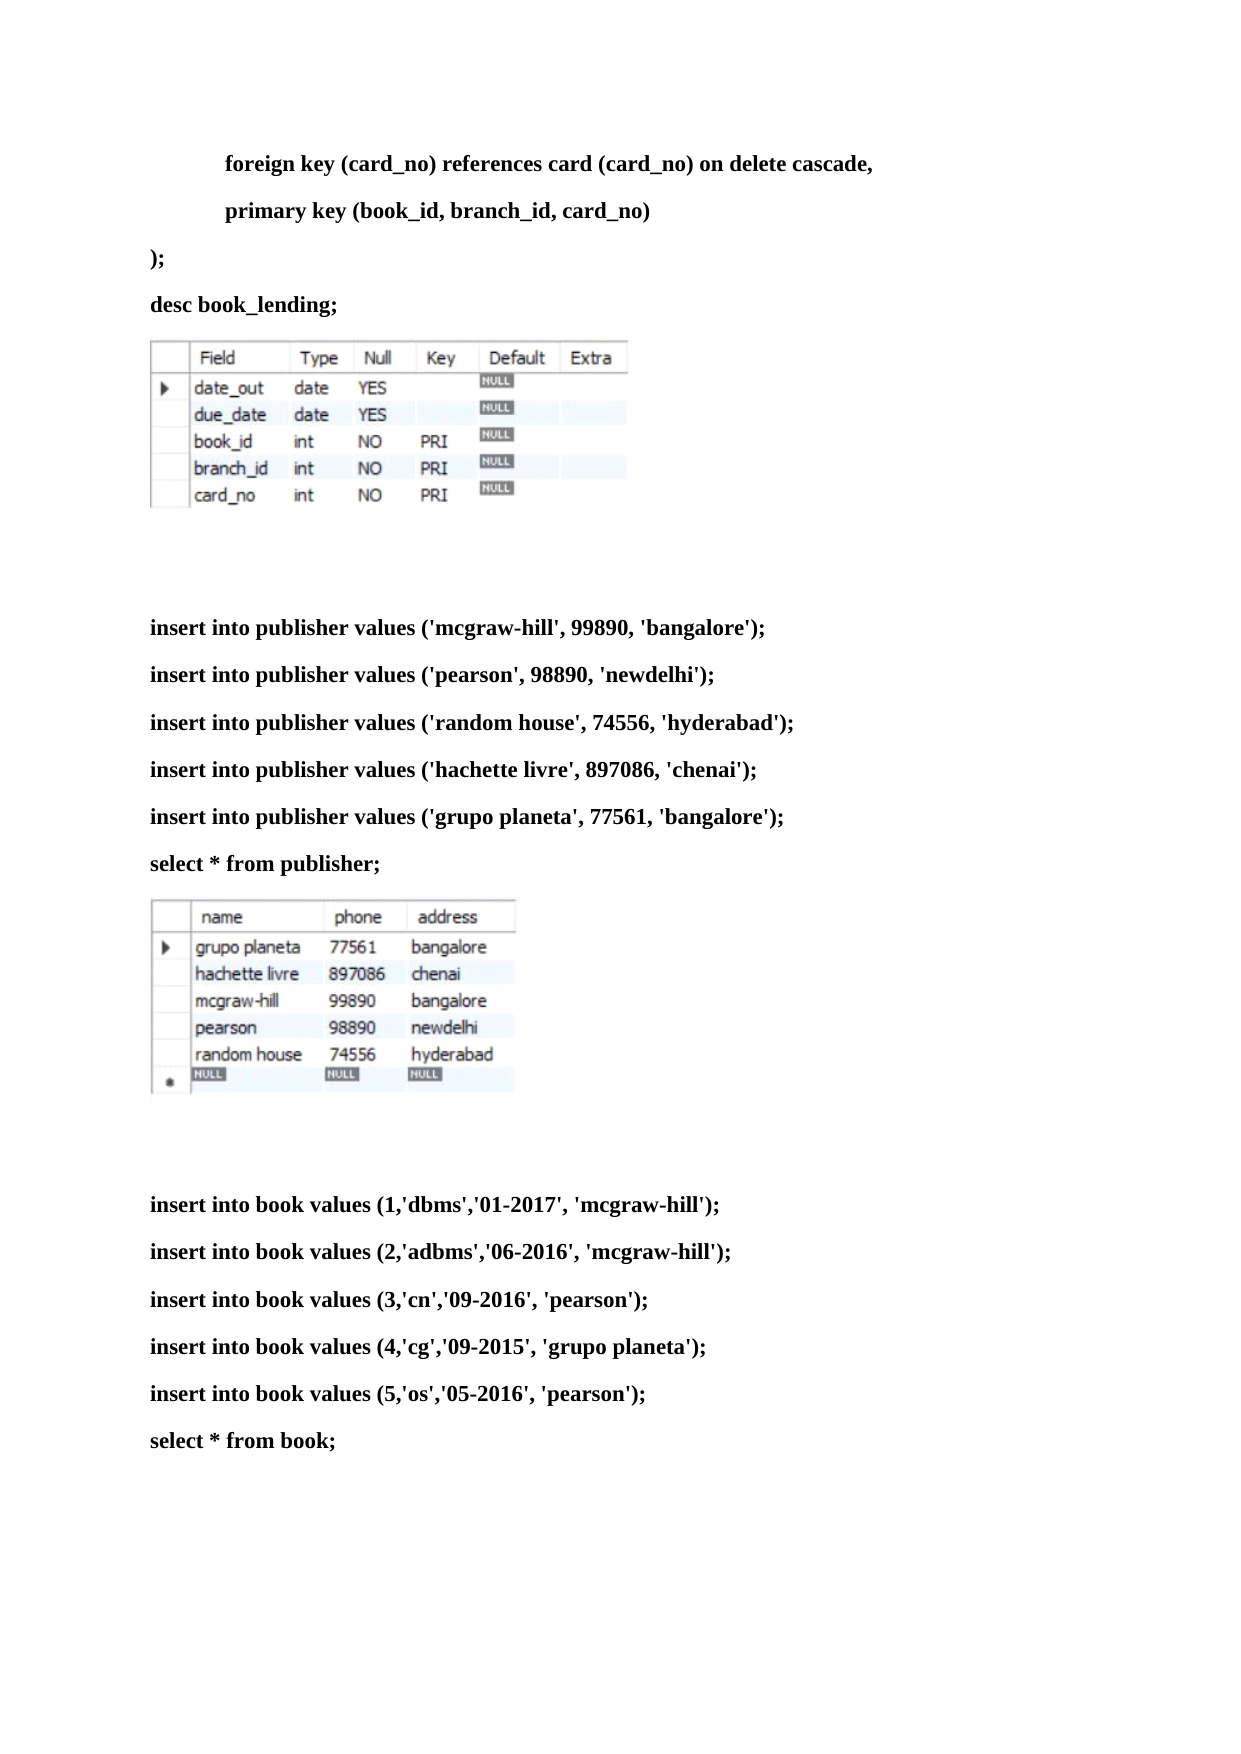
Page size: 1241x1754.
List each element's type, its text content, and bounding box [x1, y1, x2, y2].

text insert into publisher values ('pearson', 98890, 'newdelhi'); [150, 661, 1090, 688]
text select * from publisher; [150, 850, 1090, 877]
text select * from book; [150, 1427, 1090, 1453]
text primary key (book_id, branch_id, card_no) [150, 197, 1090, 223]
text insert into publisher values ('hachette livre', 897086, 'chenai'); [150, 756, 1090, 782]
text ); [150, 244, 1090, 271]
text desc book_lending; [150, 292, 1090, 318]
picture [150, 897, 522, 1103]
text insert into book values (5,'os','05-2016', 'pearson'); [150, 1380, 1090, 1406]
text foreign key (card_no) references card (card_no) on delete cascade, [150, 150, 1090, 176]
text insert into book values (3,'cn','09-2016', 'pearson'); [150, 1286, 1090, 1312]
text insert into book values (4,'cg','09-2015', 'grupo planeta'); [150, 1333, 1090, 1359]
text insert into publisher values ('mcgraw-hill', 99890, 'bangalore'); [150, 614, 1090, 641]
text insert into publisher values ('grupo planeta', 77561, 'bangalore'); [150, 803, 1090, 829]
picture [150, 338, 629, 526]
text insert into book values (2,'adbms','06-2016', 'mcgraw-hill'); [150, 1238, 1090, 1265]
text insert into publisher values ('random house', 74556, 'hyderabad'); [150, 709, 1090, 735]
text insert into book values (1,'dbms','01-2017', 'mcgraw-hill'); [150, 1191, 1090, 1218]
